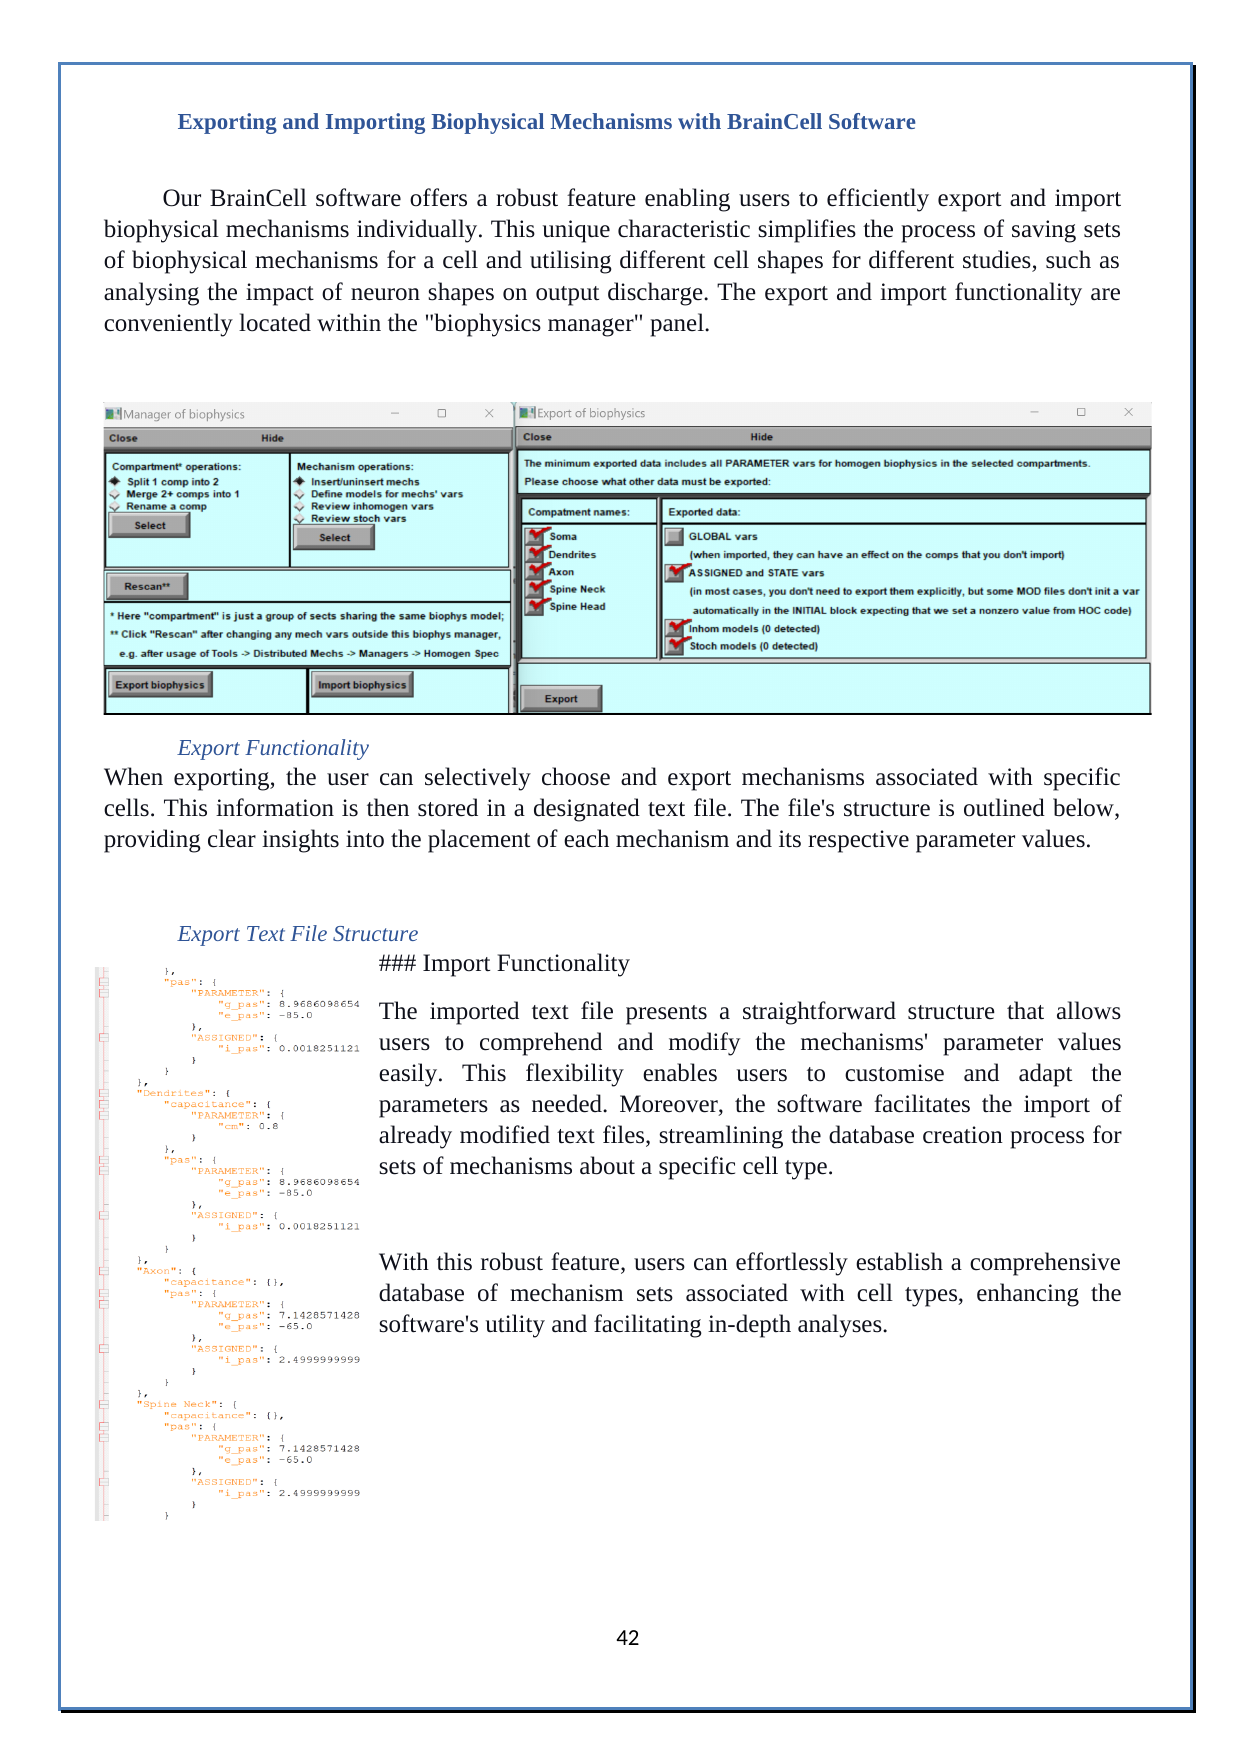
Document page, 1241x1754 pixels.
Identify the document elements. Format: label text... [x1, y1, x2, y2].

text When exporting, the user can selectively choose and export mechanisms associated with specific cells. This information is then stored in a designated text file. The file's structure is outlined below, providing clear insights into the placement of each mechanism and its respective parameter values. [103, 762, 1122, 853]
subtitle Export Functionality [103, 734, 1093, 760]
text Our BrainCell software offers a robust feature enabling users to efficiently export and import biophysical mechanisms individually. This unique characteristic simplifies the process of saving sets of biophysical mechanisms for a cell and utilising different cell shapes for different studies, such as analysing the impact of neuron shapes on output discharge. The export and import functionality are conveniently located within the "biophysics manager" panel. [103, 183, 1122, 336]
text ### Import Functionality [103, 948, 1122, 977]
subtitle Export Text File Structure [103, 920, 1093, 946]
picture [103, 402, 1152, 715]
subtitle Exporting and Importing Biophysical Mechanisms with BrainCell Software [103, 108, 1093, 134]
text With this robust feature, users can effortlessly establish a comprehensive database of mechanism sets associated with cell types, enhancing the software's utility and facilitating in-depth analyses. [360, 1247, 1122, 1337]
text The imported text file presents a straightforward structure that allows users to comprehend and modify the mechanisms' parameter values easily. This flexibility enables users to customise and adapt the parameters as needed. Moreover, the software facilitates the import of already modified text files, streamlining the database creation process for sets of mechanisms about a specific cell type. [360, 996, 1122, 1180]
picture [94, 967, 360, 1521]
